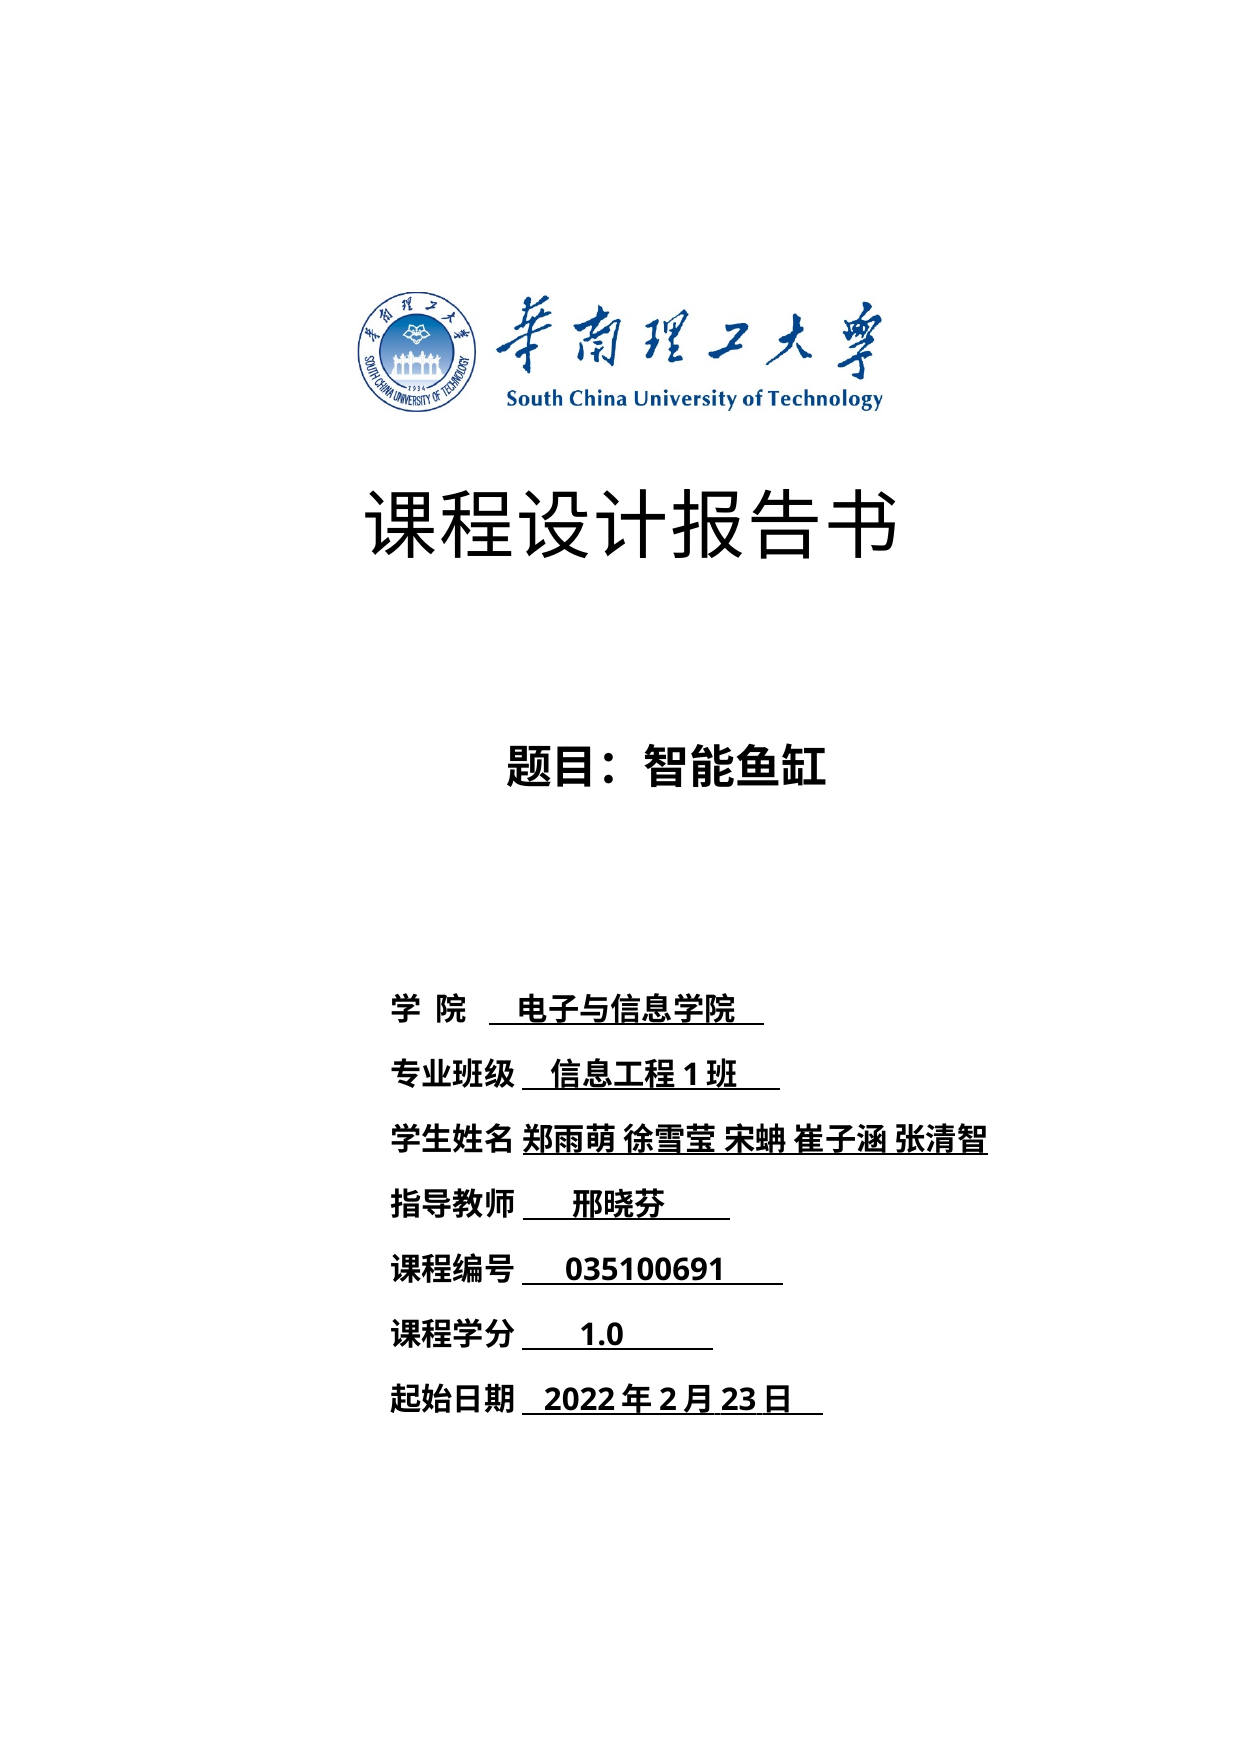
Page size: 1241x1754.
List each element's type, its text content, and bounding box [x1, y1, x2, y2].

picture [357, 292, 883, 412]
text 指导教师 邢晓芬 [187, 1169, 1053, 1234]
text 课程设计报告书 [187, 454, 1053, 584]
text 课程编号 035100691 [187, 1234, 1053, 1299]
text 学 院 电子与信息学院 [187, 974, 1053, 1039]
text 课程学分 1.0 [187, 1299, 1053, 1364]
text 题目：智能鱼缸 [187, 714, 1053, 812]
text 起始日期 2022年2月23日 [187, 1364, 1053, 1429]
text 专业班级 信息工程1班 [187, 1039, 1053, 1104]
text 学生姓名 郑雨萌 徐雪莹 宋蚺 崔子涵 张清智 [187, 1104, 1053, 1169]
